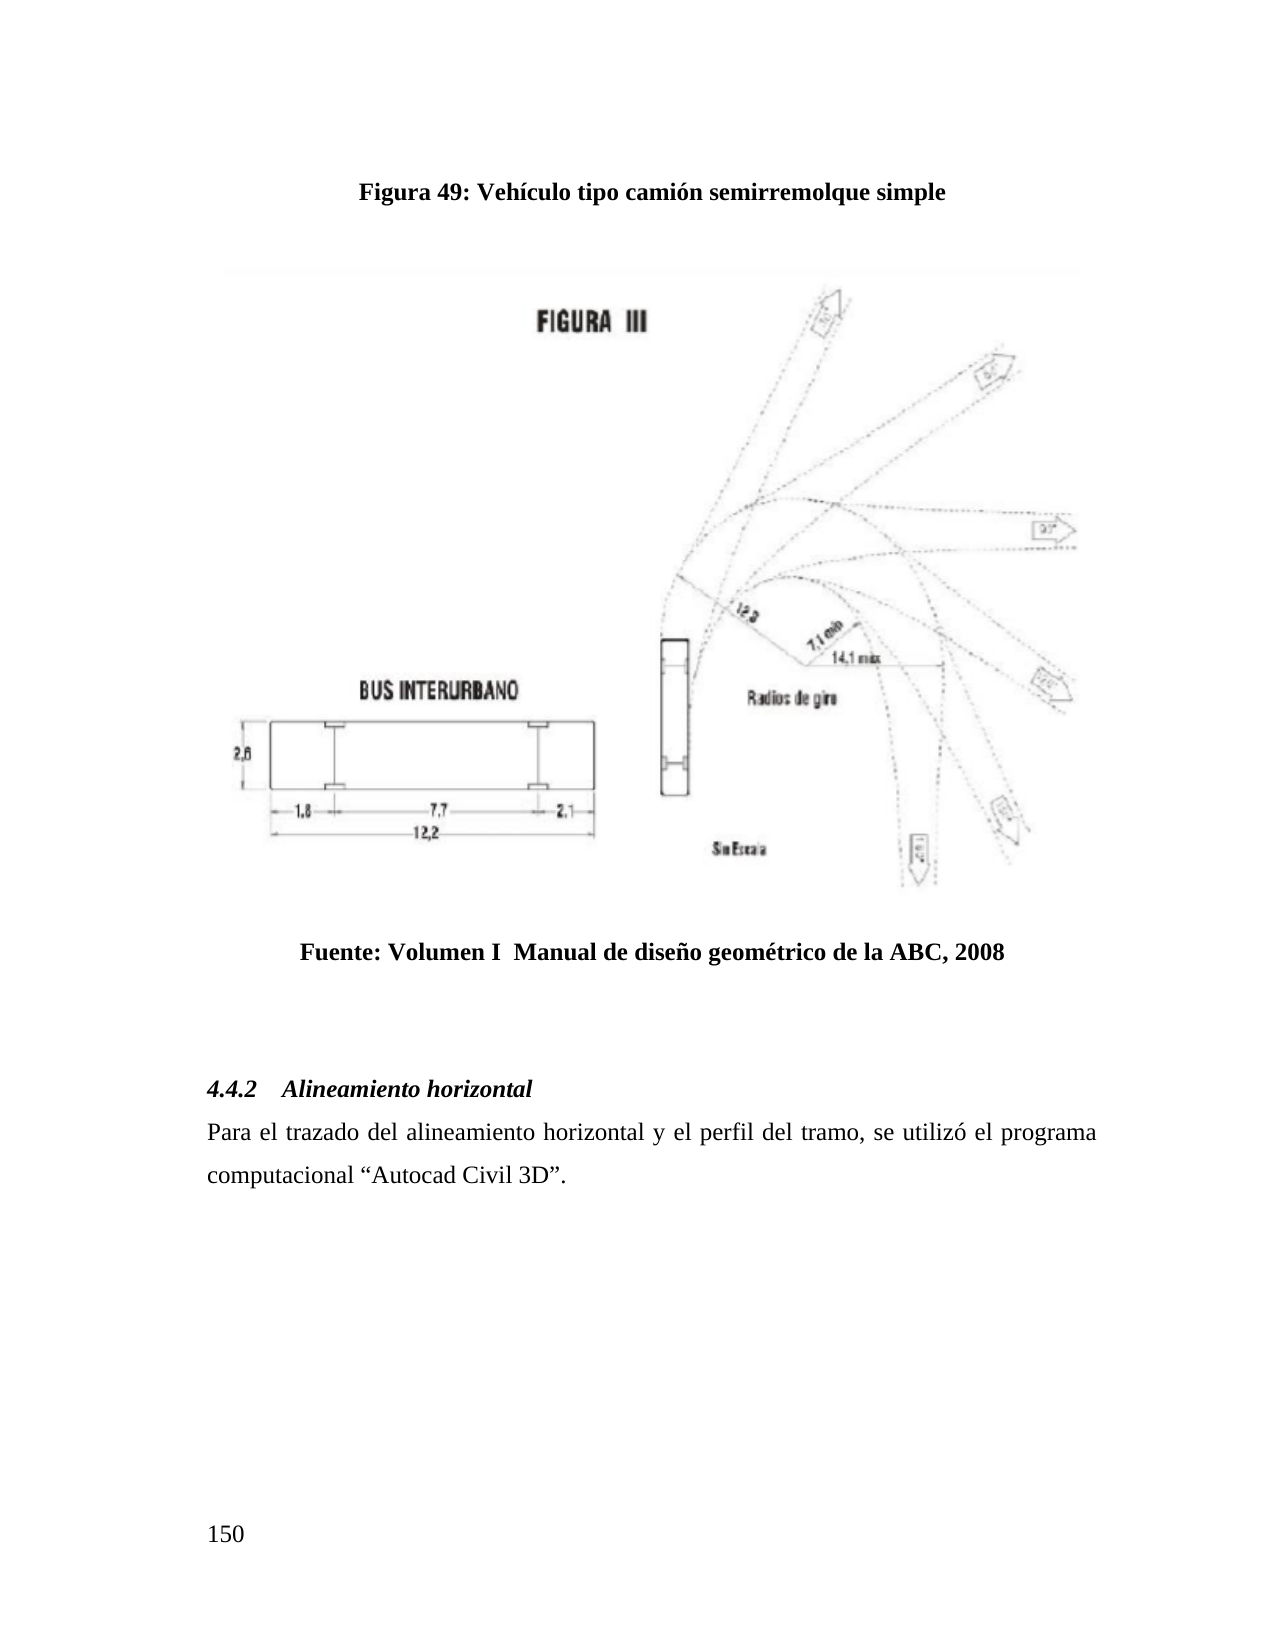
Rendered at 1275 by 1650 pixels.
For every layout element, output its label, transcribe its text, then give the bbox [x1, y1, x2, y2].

subtitle Alineamiento horizontal [207, 1074, 1098, 1102]
text Para el trazado del alineamiento horizontal y el perfil del tramo, se utilizó el programa computacional “Autocad Civil 3D”. [207, 1117, 1098, 1189]
picture [223, 243, 1081, 898]
text Fuente: Volumen I Manual de diseño geométrico de la ABC, 2008 [207, 937, 1098, 966]
text Figura 49: Vehículo tipo camión semirremolque simple [207, 177, 1098, 206]
